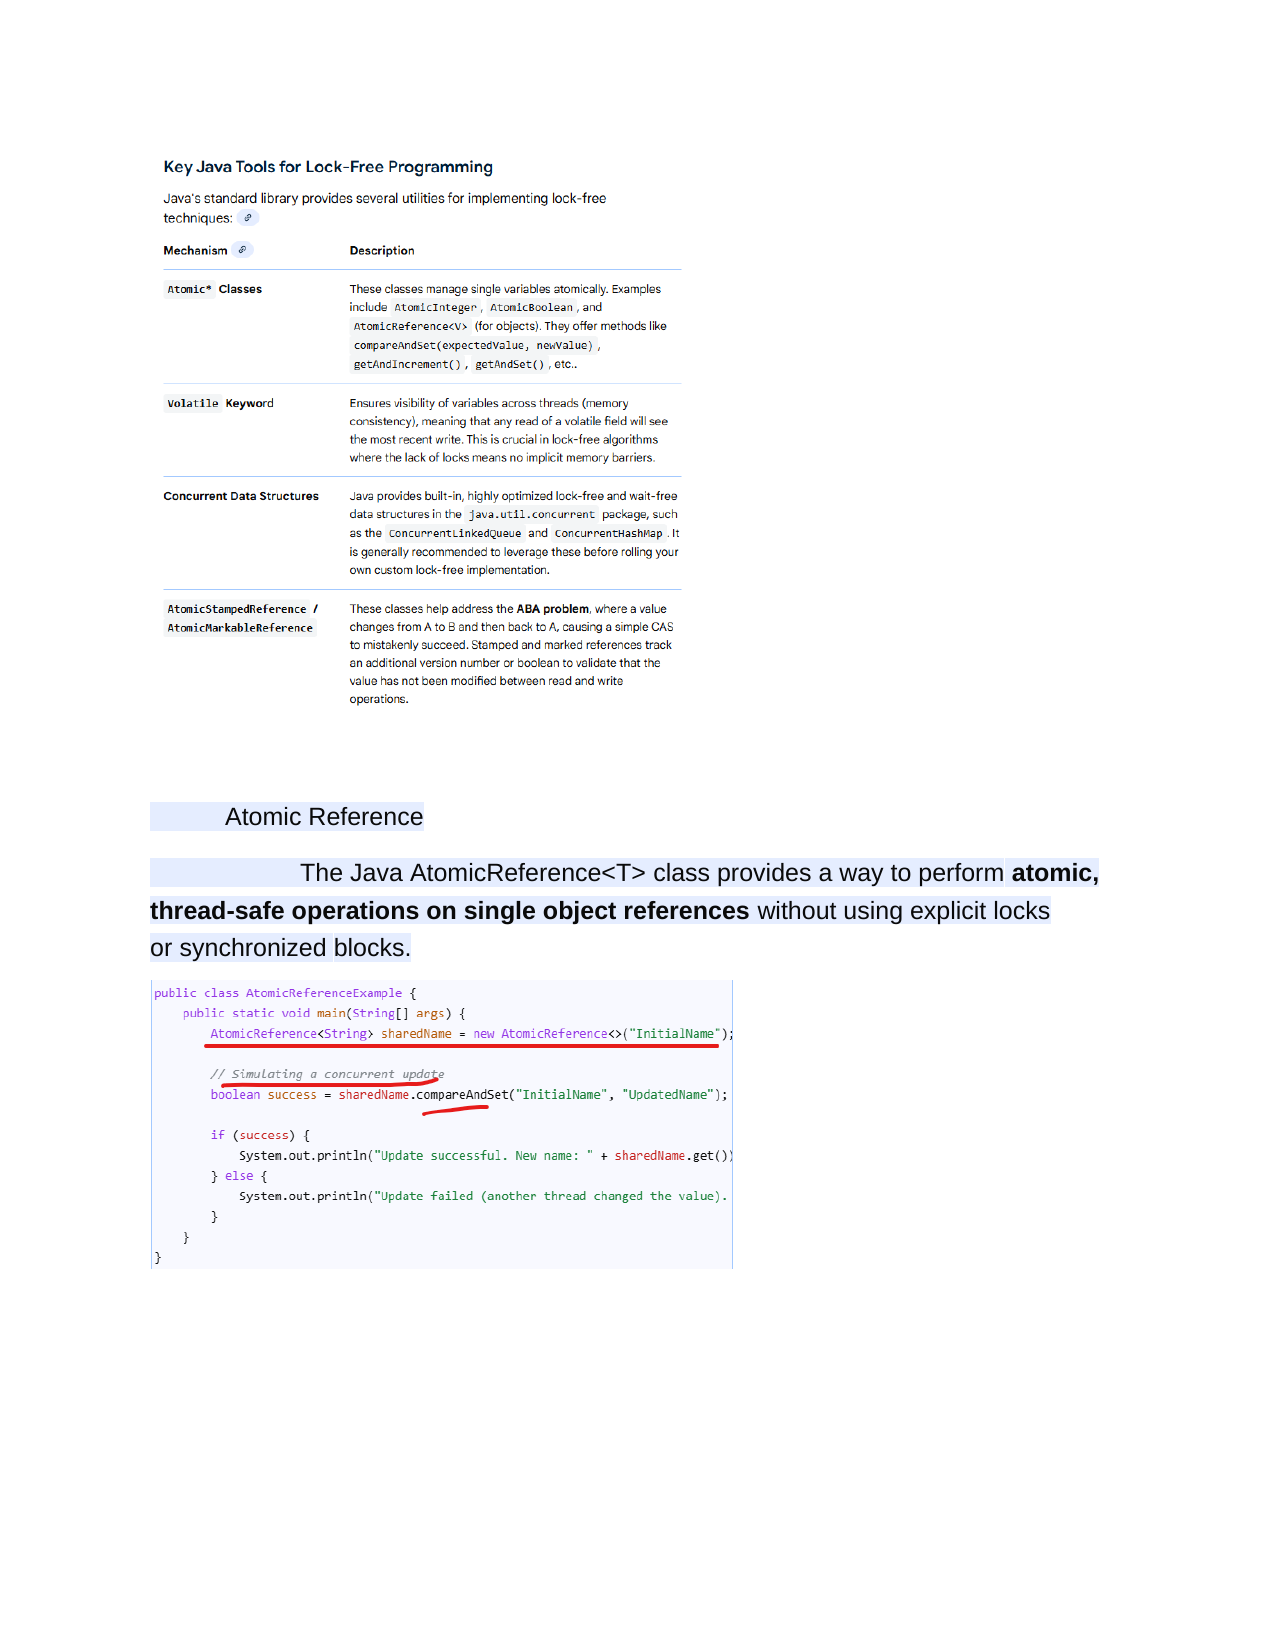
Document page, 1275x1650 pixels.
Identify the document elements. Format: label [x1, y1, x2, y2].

picture [150, 150, 700, 719]
picture [150, 980, 742, 1269]
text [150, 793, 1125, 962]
